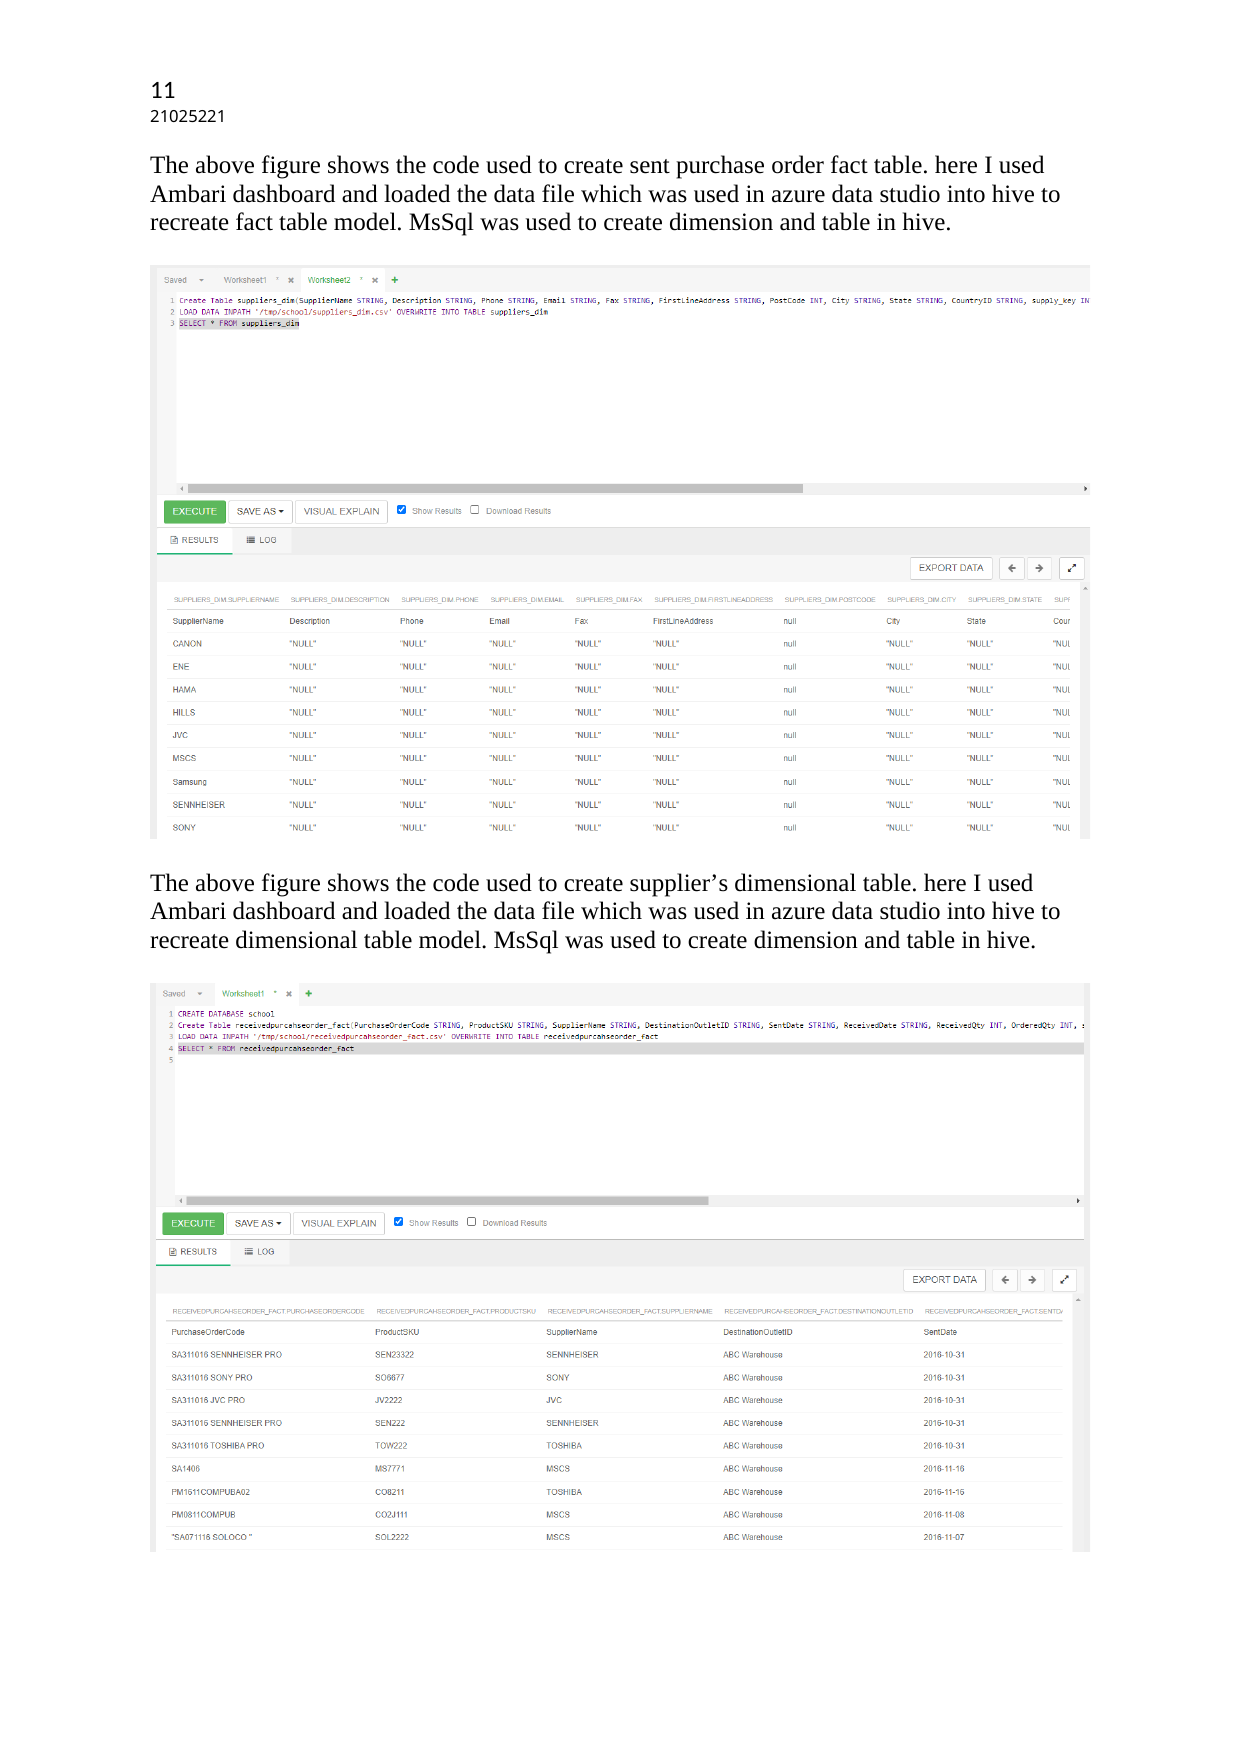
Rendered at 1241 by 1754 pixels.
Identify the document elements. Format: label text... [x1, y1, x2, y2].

text The above figure shows the code used to create supplier’s dimensional table. here I used Ambari dashboard and loaded the data file which was used in azure data studio into hive to recreate dimensional table model. MsSql was used to create dimension and table in hive. [150, 868, 1090, 954]
picture [150, 265, 1091, 839]
text The above figure shows the code used to create sent purchase order fact table. here I used Ambari dashboard and loaded the data file which was used in azure data studio into hive to recreate fact table model. MsSql was used to create dimension and table in hive. [150, 150, 1090, 236]
picture [150, 983, 1091, 1552]
